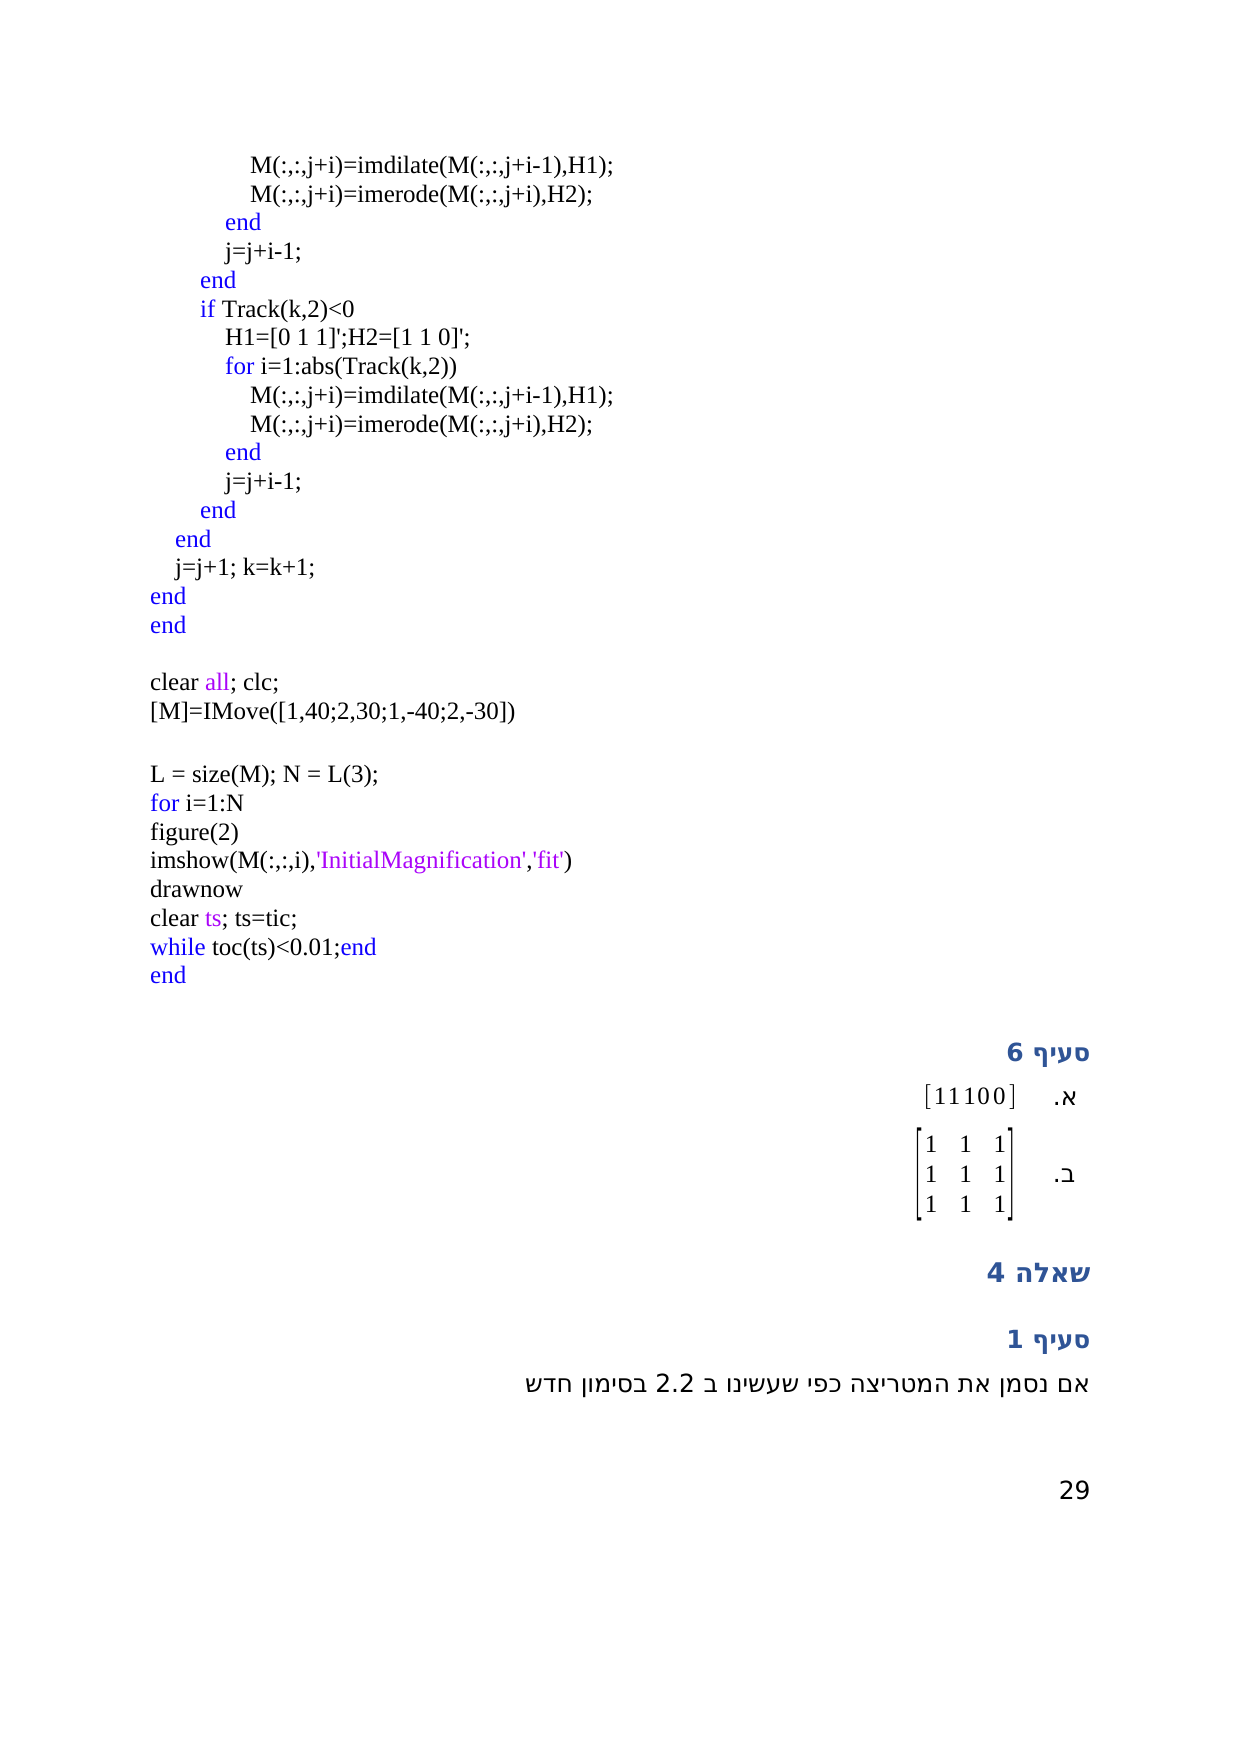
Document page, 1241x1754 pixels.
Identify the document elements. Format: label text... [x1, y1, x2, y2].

text end [150, 437, 1090, 466]
text drawnow [150, 874, 1090, 903]
text for i=1:abs(Track(k,2)) [150, 351, 1090, 380]
text for i=1:N [150, 788, 1090, 817]
text M(:,:,j+i)=imerode(M(:,:,j+i),H2); [150, 179, 1090, 207]
text end [150, 495, 1090, 524]
text end [150, 610, 1090, 639]
text M(:,:,j+i)=imdilate(M(:,:,j+i-1),H1); [150, 150, 1090, 179]
text H1=[0 1 1]';H2=[1 1 0]'; [150, 322, 1090, 351]
text j=j+i-1; [150, 236, 1090, 265]
subtitle סעיף 1 [150, 1326, 1090, 1355]
text j=j+i-1; [150, 466, 1090, 495]
text clear ts; ts=tic; [150, 903, 1090, 932]
text [M]=IMove([1,40;2,30;1,-40;2,-30]) [150, 696, 1090, 725]
text L = size(M); N = L(3); [150, 759, 1090, 788]
text end [150, 581, 1090, 610]
text end [150, 960, 1090, 989]
text if Track(k,2)<0 [150, 294, 1090, 322]
text figure(2) [150, 817, 1090, 845]
subtitle שאלה 4 [150, 1257, 1090, 1289]
text imshow(M(:,:,i),'InitialMagnification','fit') [150, 845, 1090, 874]
text while toc(ts)<0.01;end [150, 932, 1090, 960]
text אם נסמן את המטריצה כפי שעשינו ב 2.2 בסימון חדש [150, 1369, 1090, 1398]
text end [150, 207, 1090, 236]
text j=j+1; k=k+1; [150, 552, 1090, 581]
text M(:,:,j+i)=imerode(M(:,:,j+i),H2); [150, 409, 1090, 437]
text M(:,:,j+i)=imdilate(M(:,:,j+i-1),H1); [150, 380, 1090, 409]
text clear all; clc; [150, 667, 1090, 696]
text end [150, 524, 1090, 552]
subtitle סעיף 6 [150, 1039, 1090, 1068]
text end [150, 265, 1090, 294]
